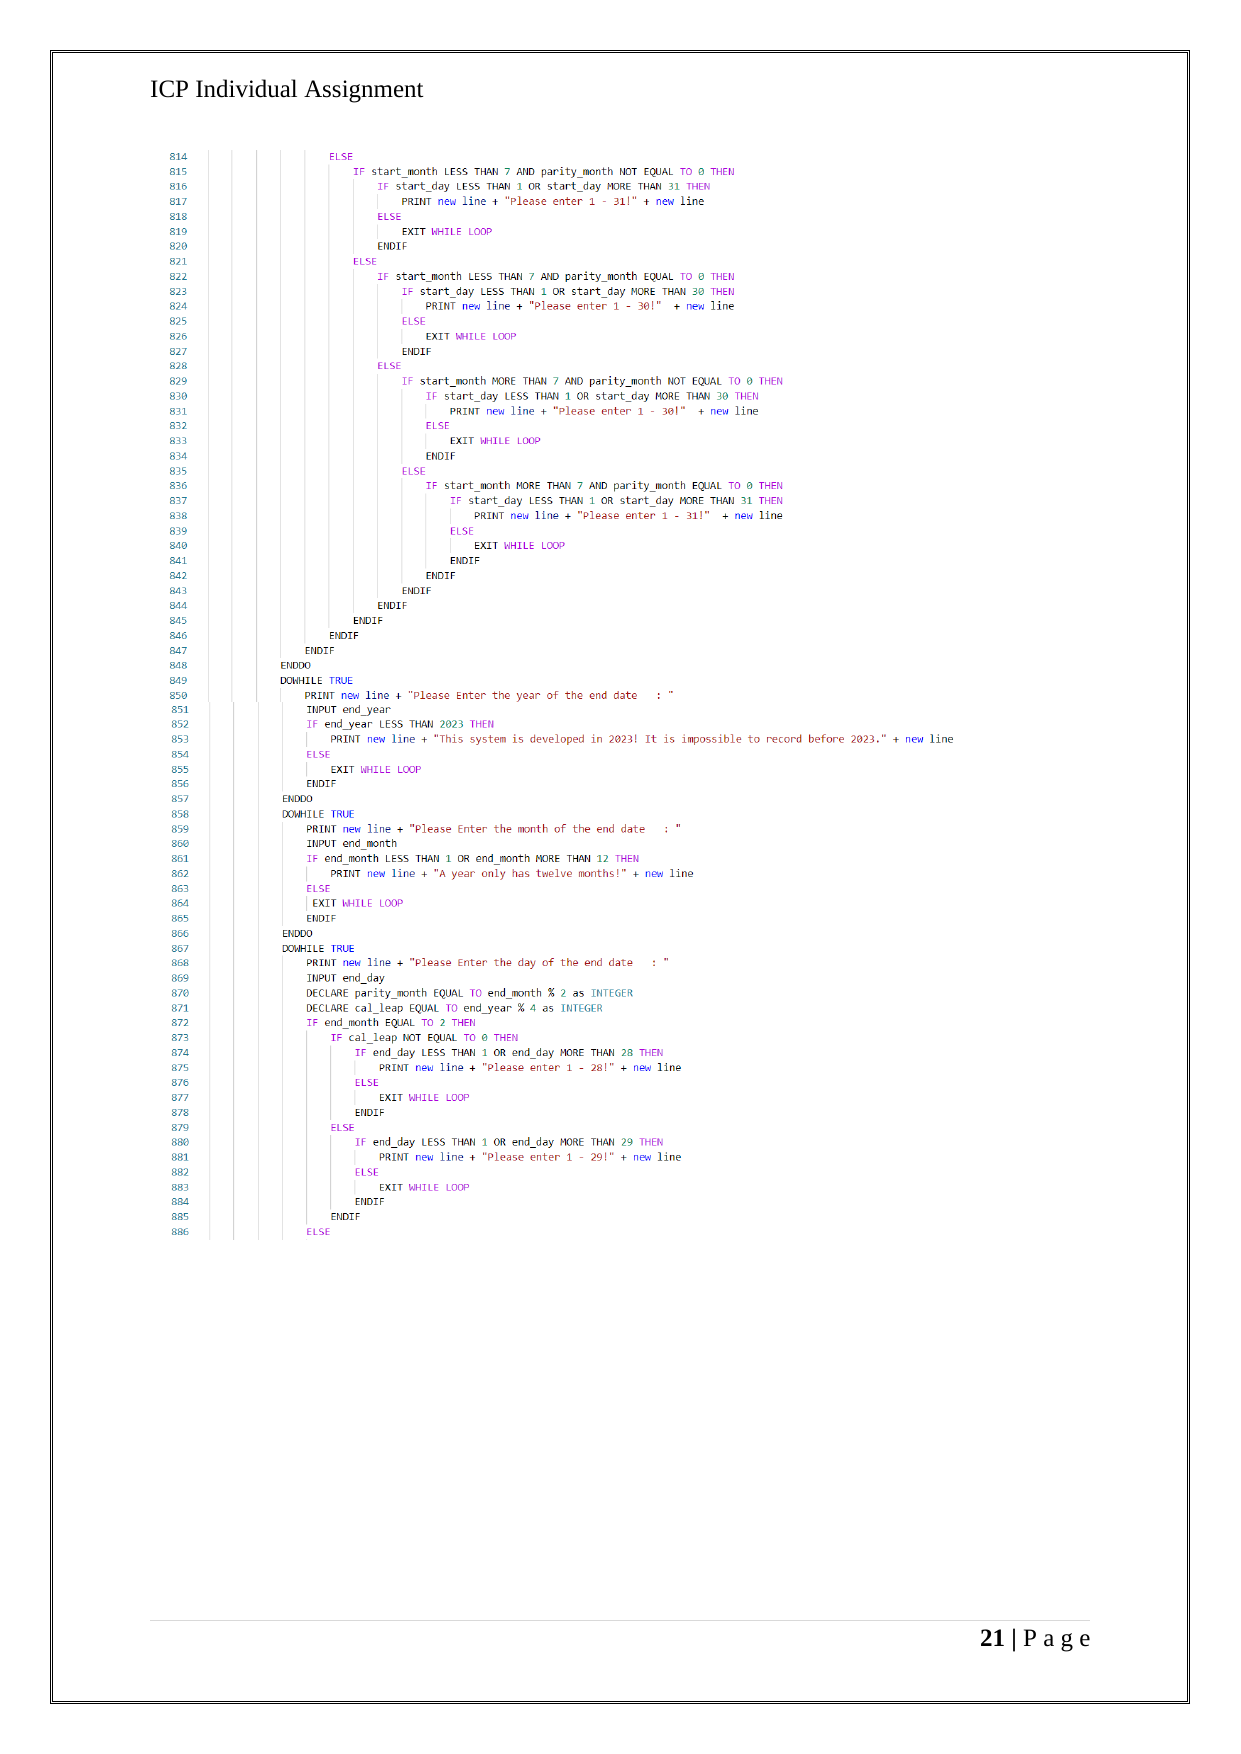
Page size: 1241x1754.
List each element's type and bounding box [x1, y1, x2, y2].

picture [150, 150, 1091, 1240]
